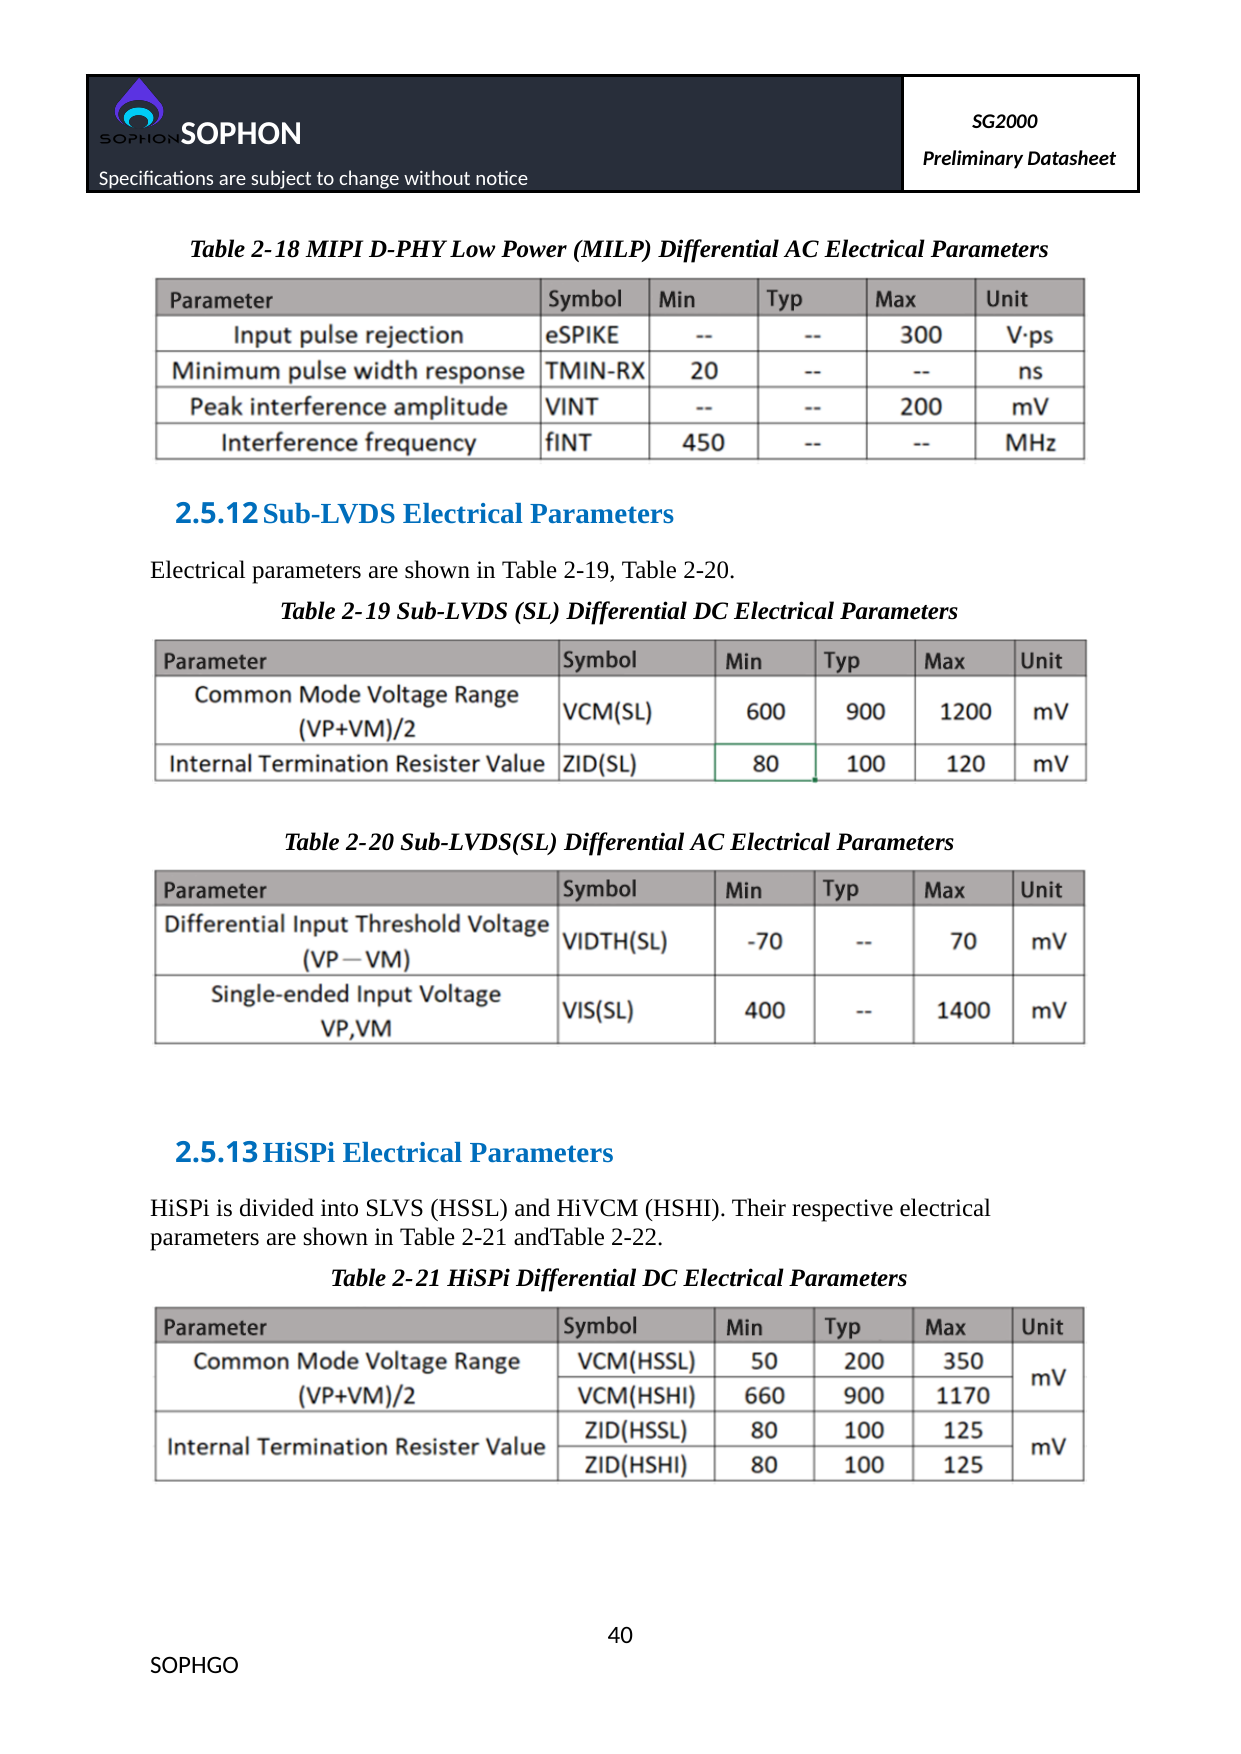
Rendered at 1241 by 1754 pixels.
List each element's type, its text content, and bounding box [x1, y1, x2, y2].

picture [150, 275, 1091, 468]
picture [151, 1304, 1090, 1488]
picture [98, 77, 181, 145]
subtitle Sub-LVDS Electrical Parameters [175, 493, 1065, 532]
subtitle HiSPi Electrical Parameters [175, 1131, 1065, 1171]
picture [150, 868, 1091, 1049]
picture [150, 637, 1091, 786]
